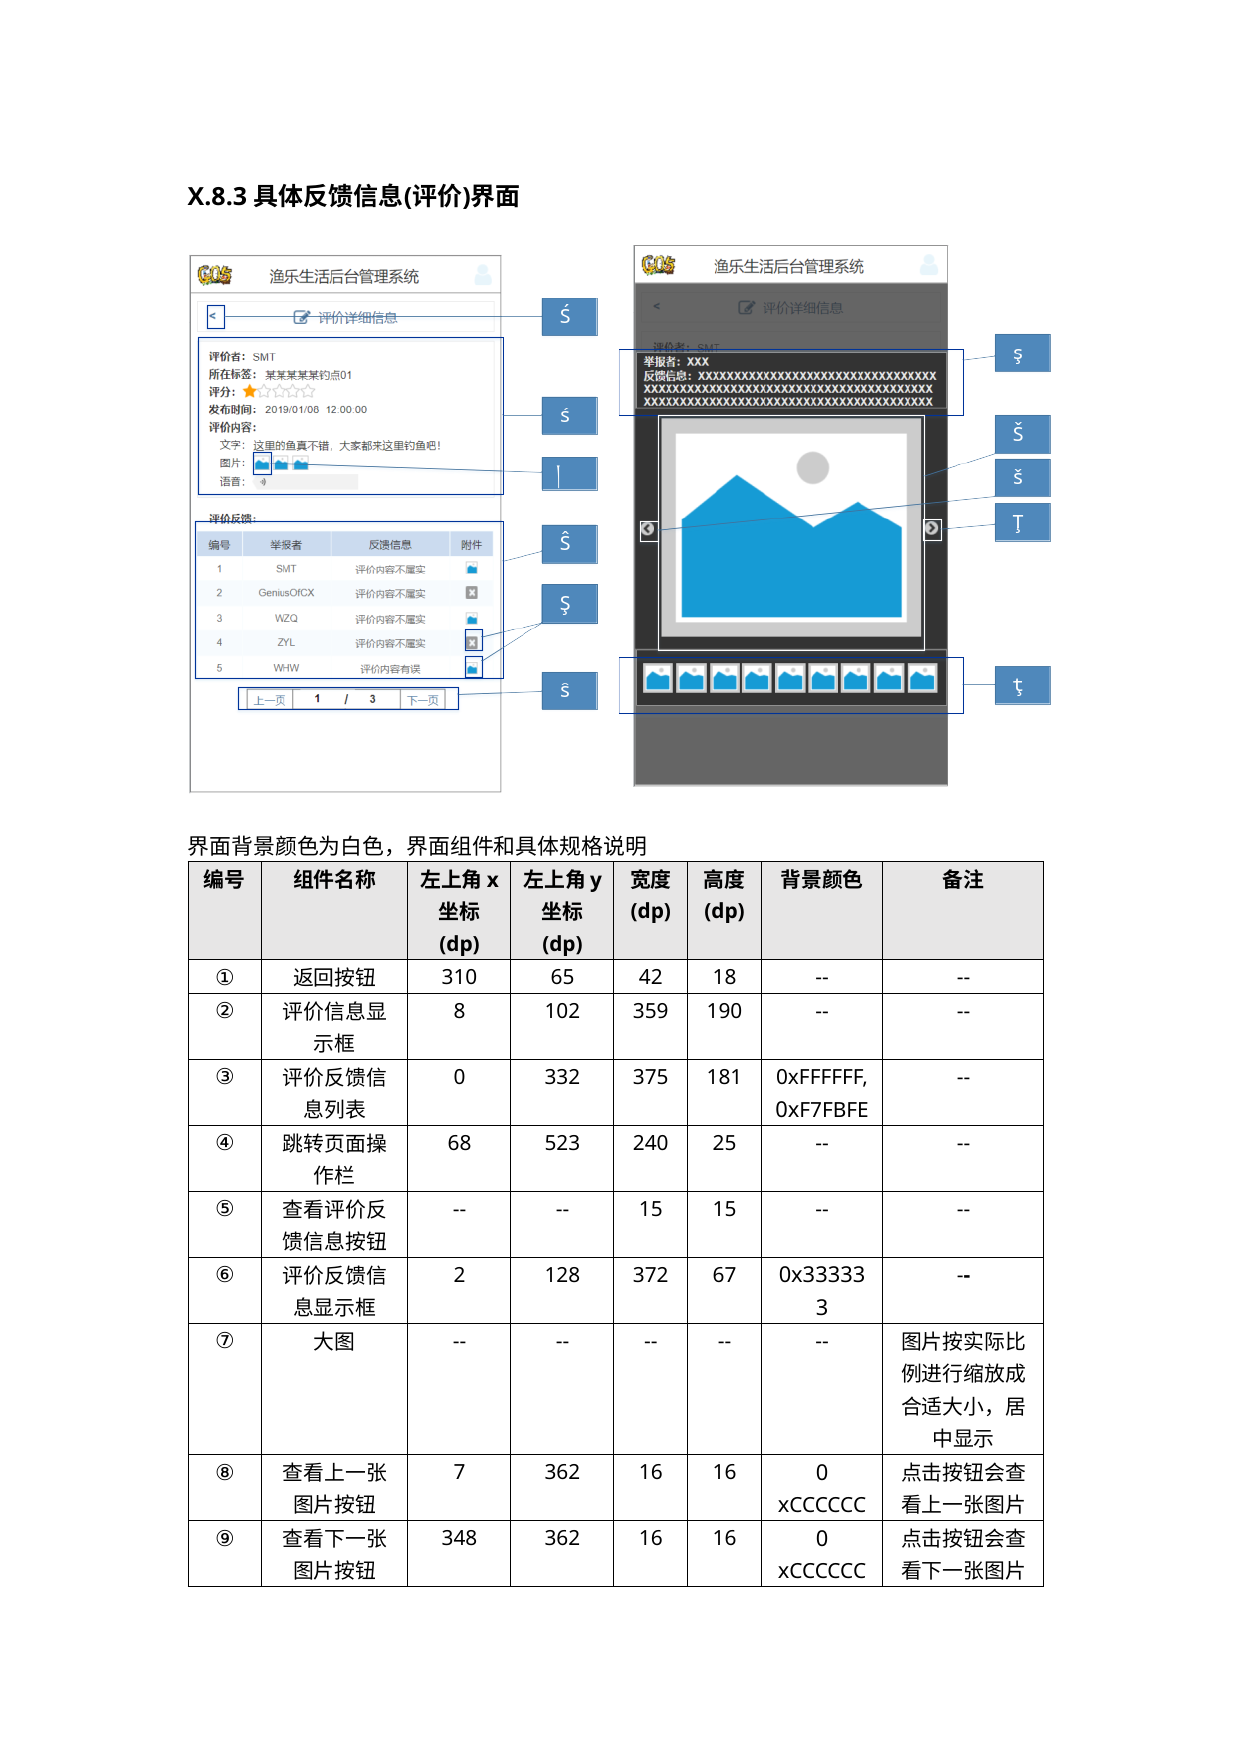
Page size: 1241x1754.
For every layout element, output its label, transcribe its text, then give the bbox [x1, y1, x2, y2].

table_cell -- [762, 960, 882, 993]
table_cell 点击按钮会查看上一张图片 [883, 1455, 1043, 1520]
table_cell 图片按实际比例进行缩放成合适大小，居中显示 [883, 1324, 1043, 1454]
table_cell -- [883, 1126, 1043, 1191]
table_header 左上角y坐标(dp) [511, 862, 613, 959]
table_cell -- [883, 960, 1043, 993]
table_cell -- [408, 1324, 510, 1454]
table_cell -- [511, 1324, 613, 1454]
table_cell 查看下一张图片按钮 [262, 1521, 407, 1586]
table_cell 返回按钮 [262, 960, 407, 993]
table_cell -- [762, 1324, 882, 1454]
table_cell 大图 [262, 1324, 407, 1454]
table_cell -- [762, 994, 882, 1059]
table_cell 0xCCCCCC [762, 1521, 882, 1586]
table_cell 评价反馈信息显示框 [262, 1258, 407, 1323]
table_cell 2 [408, 1258, 510, 1323]
table_cell 16 [688, 1455, 761, 1520]
table_cell ③ [189, 1060, 261, 1125]
table_header 组件名称 [262, 862, 407, 959]
table_cell ① [189, 960, 261, 993]
table_cell -- [883, 1192, 1043, 1257]
table_cell 362 [511, 1455, 613, 1520]
table_cell 16 [688, 1521, 761, 1586]
table_cell 68 [408, 1126, 510, 1191]
table_cell 359 [614, 994, 687, 1059]
table_cell 375 [614, 1060, 687, 1125]
table_cell ④ [189, 1126, 261, 1191]
table_cell -- [762, 1192, 882, 1257]
table_cell -- [688, 1324, 761, 1454]
table_cell 190 [688, 994, 761, 1059]
table_cell 372 [614, 1258, 687, 1323]
table_cell -- [883, 1258, 1043, 1323]
table_cell 67 [688, 1258, 761, 1323]
table_header 备注 [883, 862, 1043, 959]
table_cell 查看上一张图片按钮 [262, 1455, 407, 1520]
table_cell -- [762, 1126, 882, 1191]
table_header 宽度(dp) [614, 862, 687, 959]
table_cell 102 [511, 994, 613, 1059]
subtitle X.8.3 具体反馈信息(评价)界面 [187, 162, 1053, 227]
table_cell ⑧ [189, 1455, 261, 1520]
table_cell 310 [408, 960, 510, 993]
table_cell ② [189, 994, 261, 1059]
table_header 高度(dp) [688, 862, 761, 959]
table_header 背景颜色 [762, 862, 882, 959]
table_cell 42 [614, 960, 687, 993]
table_cell 16 [614, 1455, 687, 1520]
table_cell 18 [688, 960, 761, 993]
table_cell ⑥ [189, 1258, 261, 1323]
table_cell 65 [511, 960, 613, 993]
table_cell ⑨ [189, 1521, 261, 1586]
table_cell -- [614, 1324, 687, 1454]
table_header 编号 [189, 862, 261, 959]
table_cell 15 [614, 1192, 687, 1257]
table_cell 查看评价反馈信息按钮 [262, 1192, 407, 1257]
table_cell 16 [614, 1521, 687, 1586]
table_cell 523 [511, 1126, 613, 1191]
table_cell 0 [408, 1060, 510, 1125]
table_cell 348 [408, 1521, 510, 1586]
table_cell ⑤ [189, 1192, 261, 1257]
table_cell 332 [511, 1060, 613, 1125]
table_cell 跳转页面操作栏 [262, 1126, 407, 1191]
table_cell 点击按钮会查看下一张图片 [883, 1521, 1043, 1586]
table_cell 8 [408, 994, 510, 1059]
table_cell 0x333333 [762, 1258, 882, 1323]
table_cell -- [408, 1192, 510, 1257]
table_cell 评价信息显示框 [262, 994, 407, 1059]
table_cell -- [883, 1060, 1043, 1125]
table_cell -- [511, 1192, 613, 1257]
table_cell 15 [688, 1192, 761, 1257]
table_cell 181 [688, 1060, 761, 1125]
table_cell 362 [511, 1521, 613, 1586]
table_cell -- [883, 994, 1043, 1059]
text 界面背景颜色为白色，界面组件和具体规格说明 [187, 828, 1053, 861]
table_cell 评价反馈信息列表 [262, 1060, 407, 1125]
table_cell ⑦ [189, 1324, 261, 1454]
table_cell 7 [408, 1455, 510, 1520]
table_cell 0xFFFFFF, 0xF7FBFE [762, 1060, 882, 1125]
table_cell 0xCCCCCC [762, 1455, 882, 1520]
table_cell 240 [614, 1126, 687, 1191]
table_cell 128 [511, 1258, 613, 1323]
table_header 左上角x坐标(dp) [408, 862, 510, 959]
table_cell 25 [688, 1126, 761, 1191]
